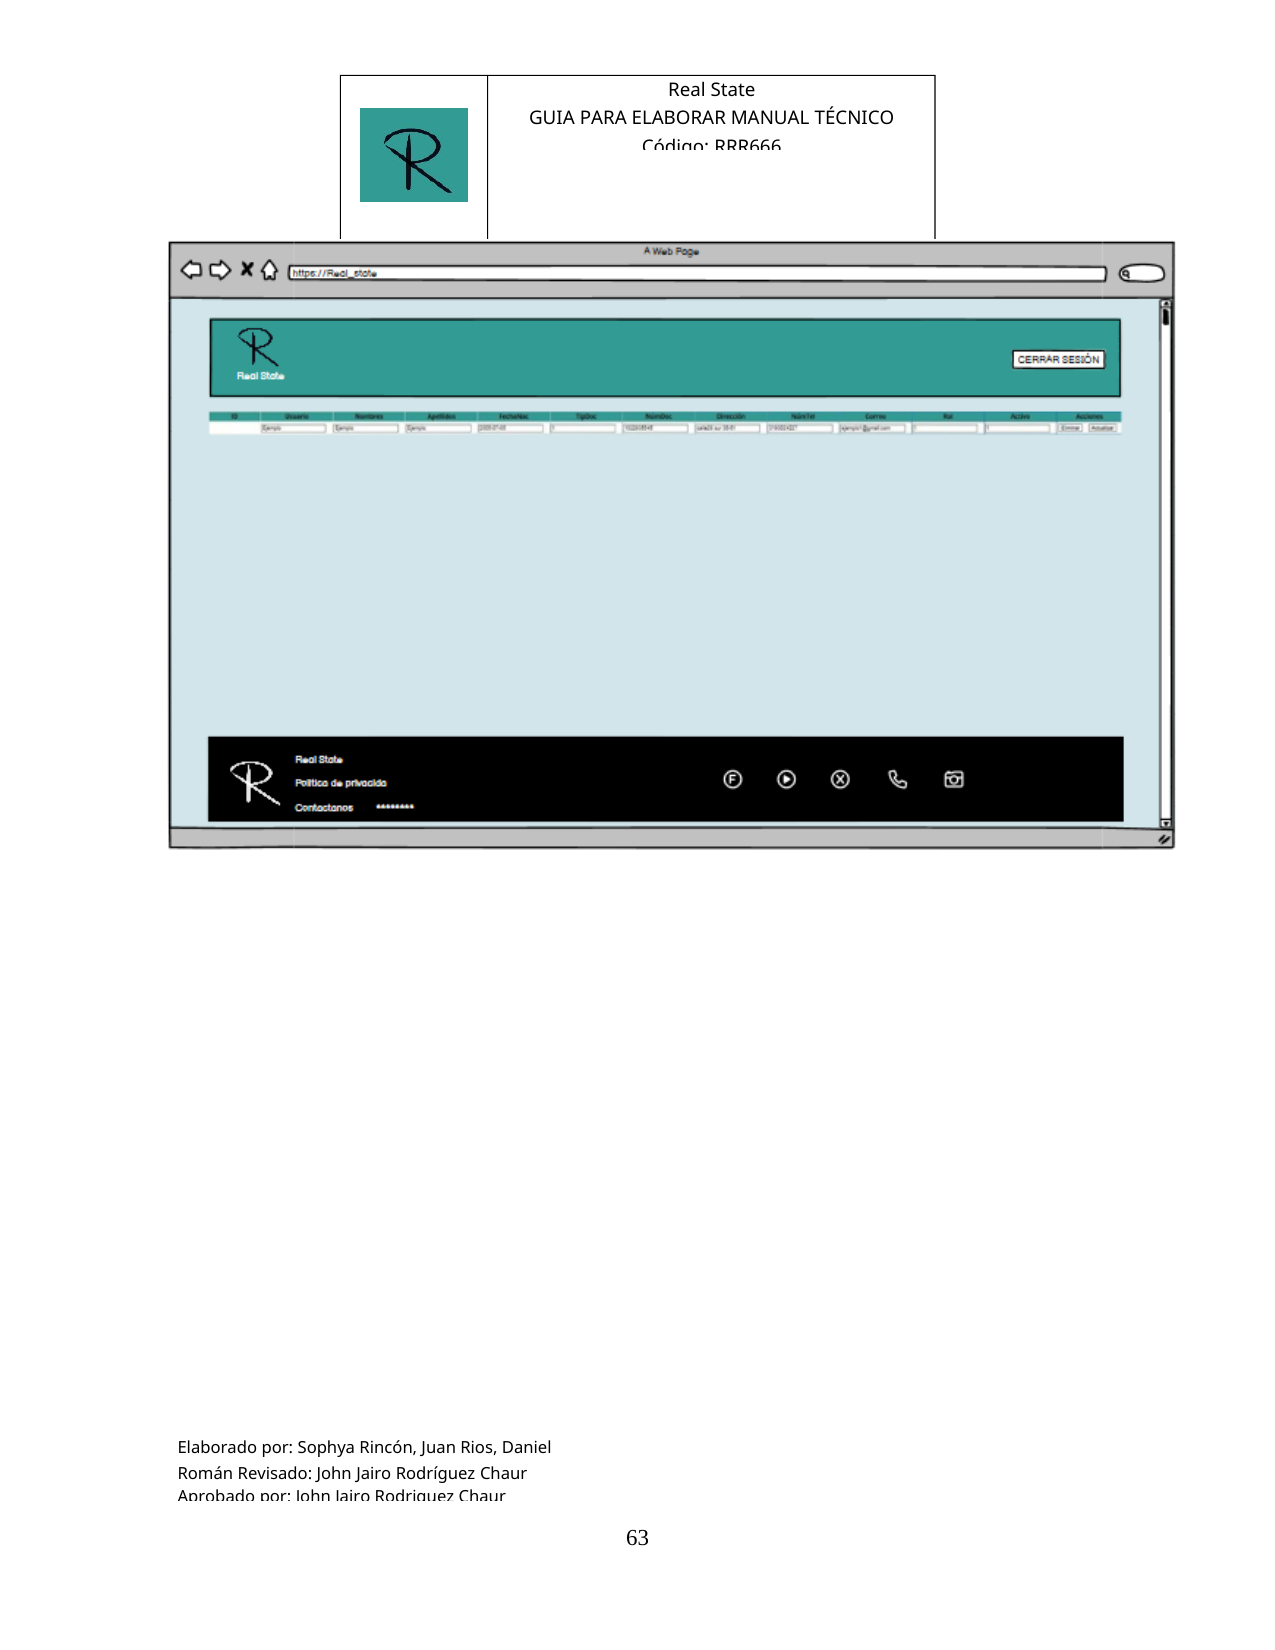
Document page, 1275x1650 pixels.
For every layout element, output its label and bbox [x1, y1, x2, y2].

picture [166, 239, 1184, 857]
picture [360, 108, 468, 202]
